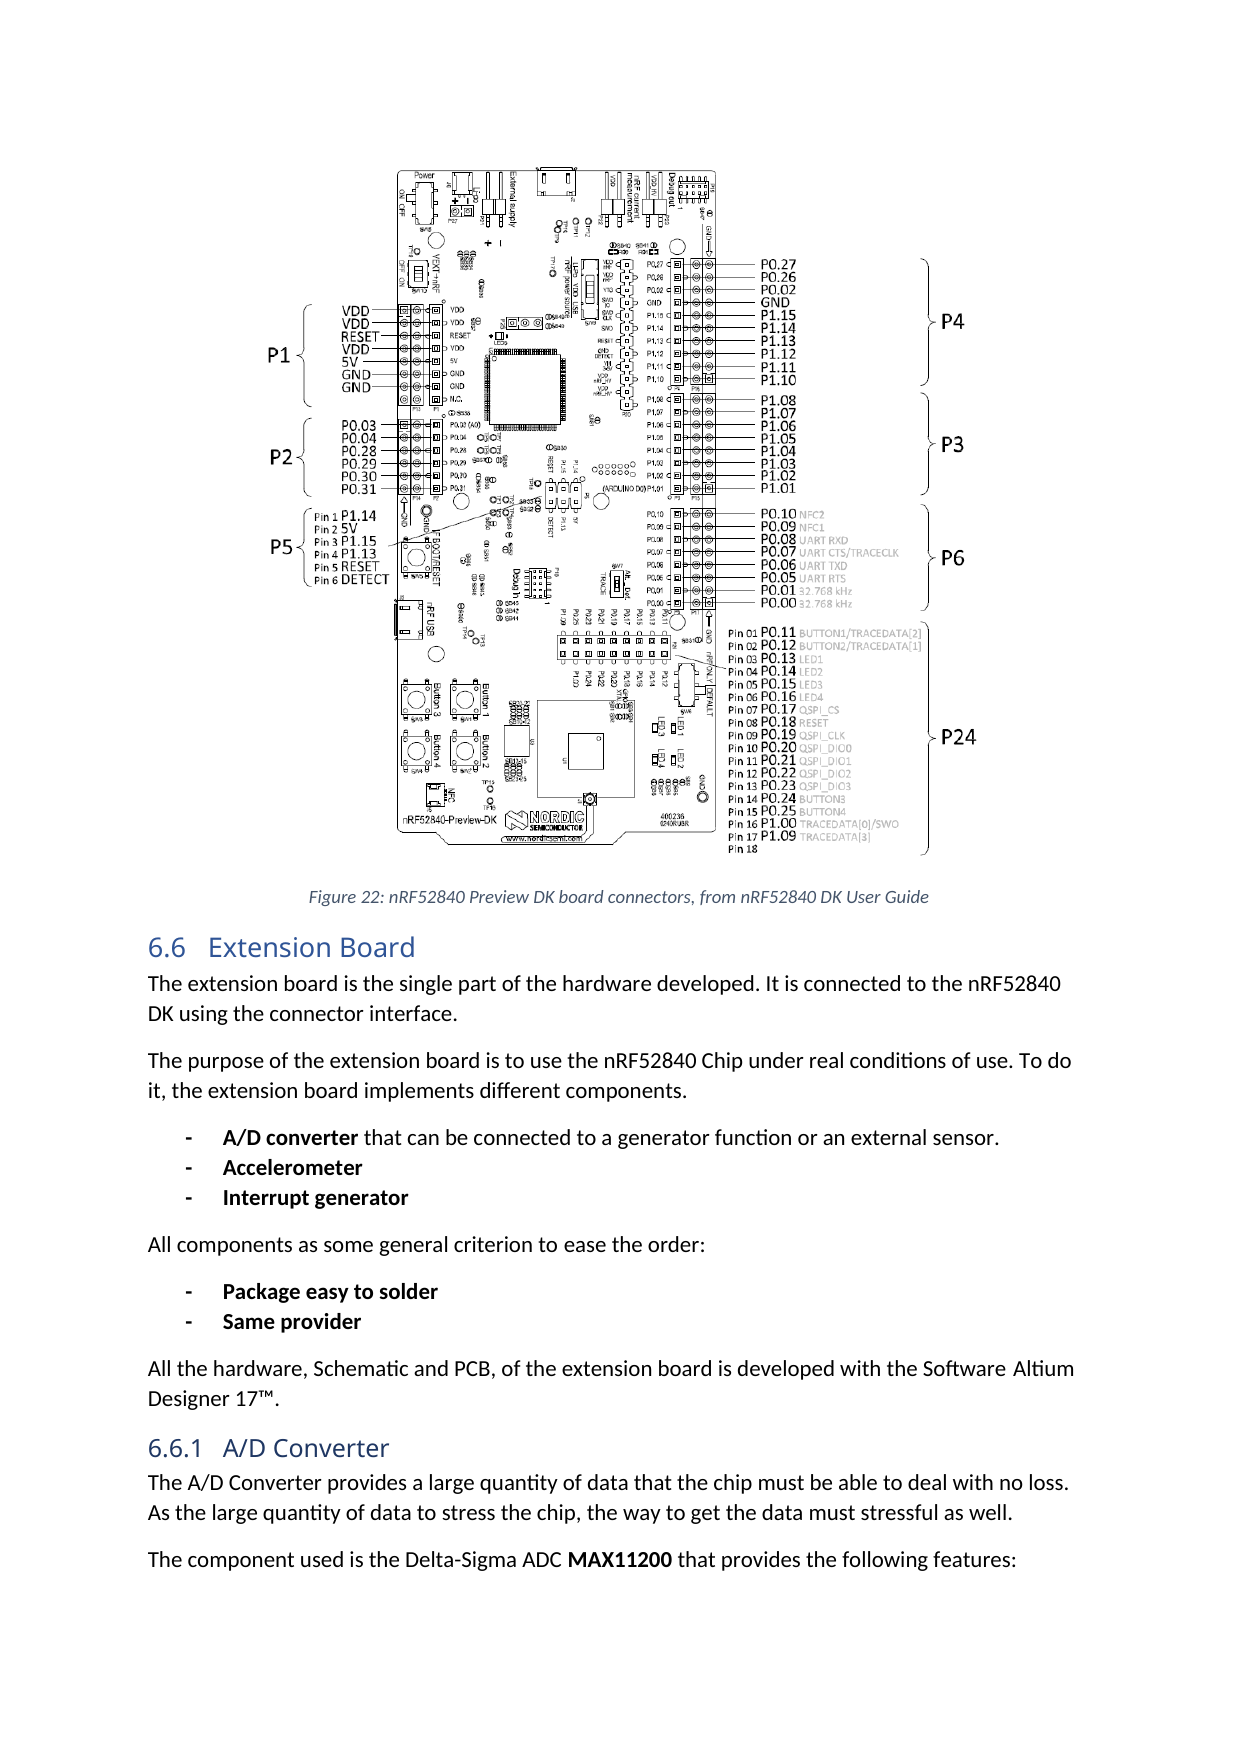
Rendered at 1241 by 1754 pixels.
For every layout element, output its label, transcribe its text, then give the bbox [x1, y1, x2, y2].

text The purpose of the extension board is to use the nRF52840 Chip under real conditions of use. To do it, the extension board implements different components. [148, 1046, 1093, 1104]
text The extension board is the single part of the hardware developed. It is connected to the nRF52840 DK using the connector interface. [148, 969, 1093, 1027]
list Interrupt generator [185, 1183, 1093, 1211]
text All the hardware, Schematic and PCB, of the extension board is developed with the Software Altium Designer 17™. [148, 1354, 1093, 1412]
list Accelerometer [185, 1153, 1093, 1181]
subtitle A/D Converter [148, 1431, 1093, 1465]
text The A/D Converter provides a large quantity of data that the chip must be able to deal with no loss. As the large quantity of data to stress the chip, the way to get the data must stressful as well. [148, 1468, 1093, 1526]
list A/D converter that can be connected to a generator function or an external sensor. [185, 1123, 1093, 1151]
text Figure : nRF52840 Preview DK board connectors, from nRF52840 DK User Guide [148, 885, 1093, 908]
subtitle Extension Board [148, 929, 1093, 966]
list Same provider [185, 1307, 1093, 1335]
text All components as some general criterion to ease the order: [148, 1230, 1093, 1258]
text The component used is the Delta-Sigma ADC MAX11200 that provides the following features: [148, 1545, 1093, 1573]
list Package easy to solder [185, 1277, 1093, 1305]
picture [246, 147, 994, 867]
